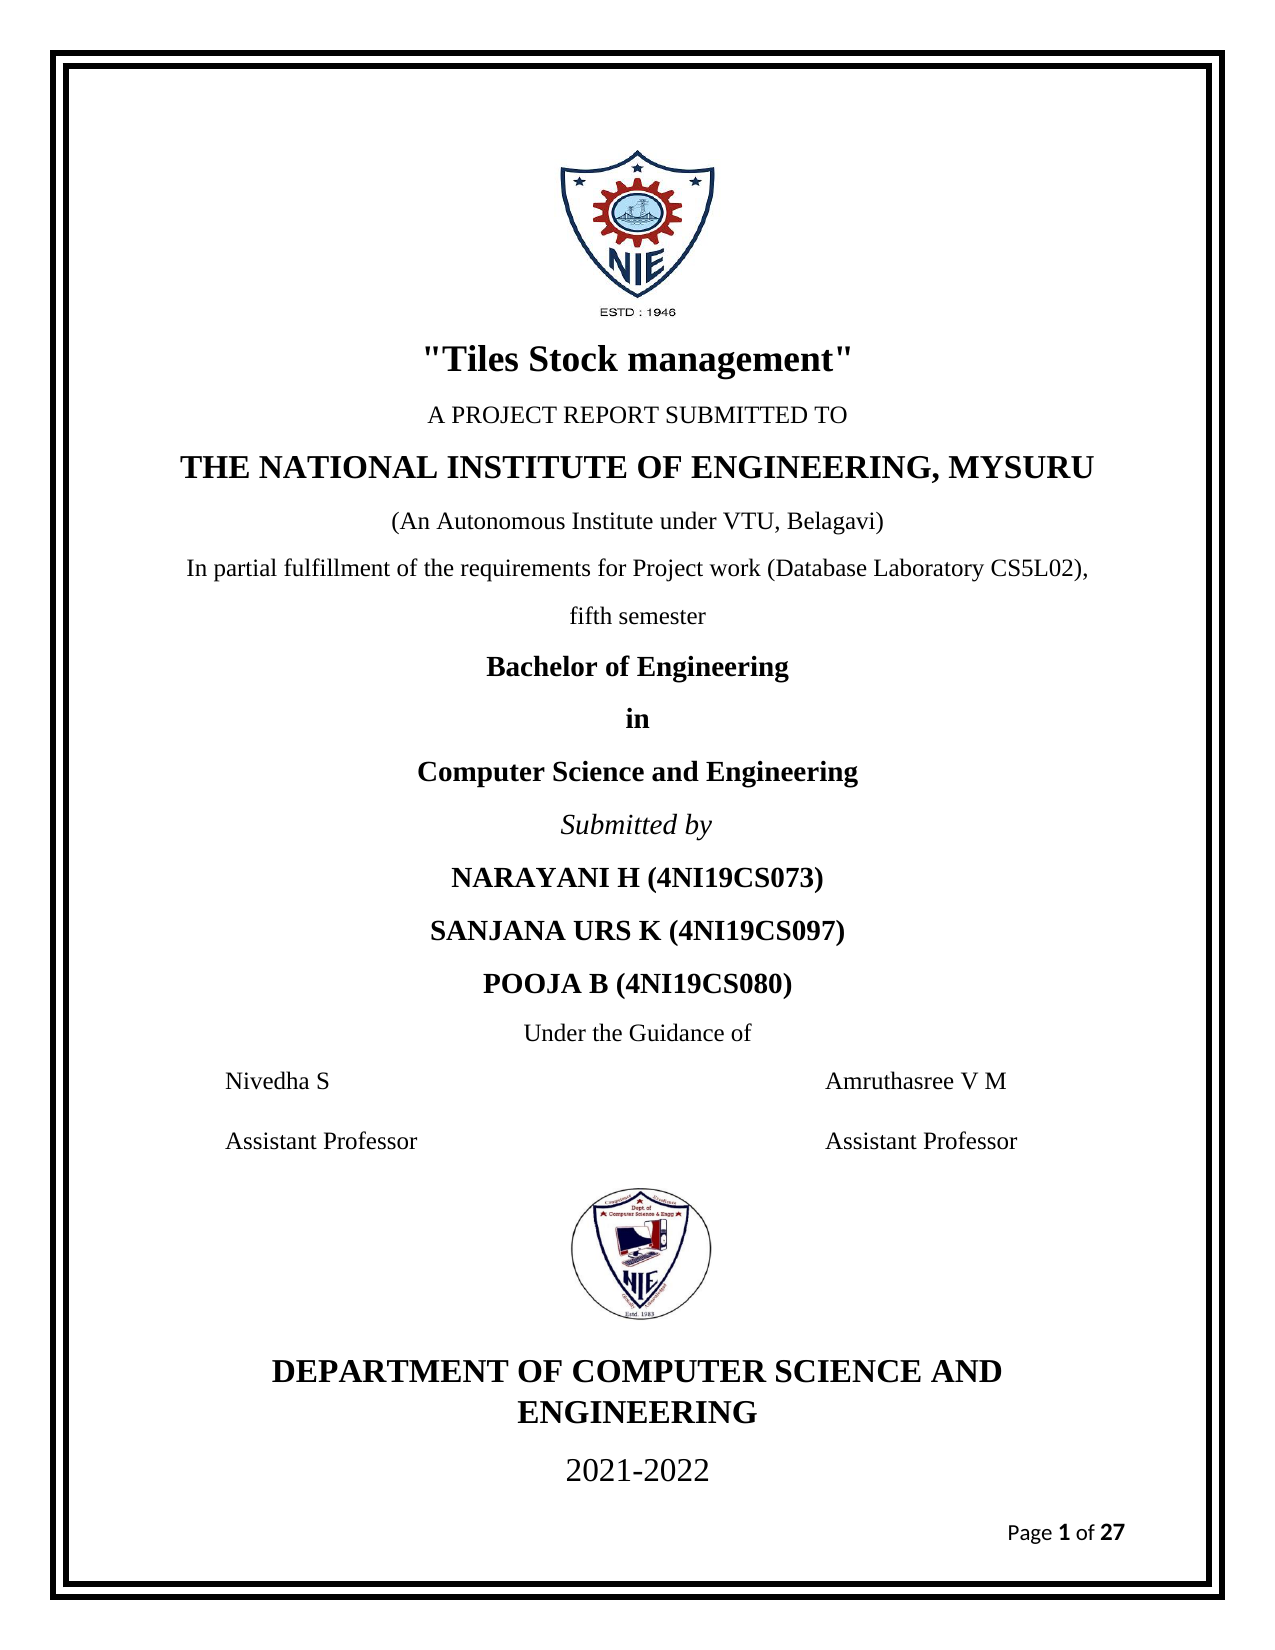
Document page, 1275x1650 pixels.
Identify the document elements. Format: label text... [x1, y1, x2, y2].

text Submitted by [150, 807, 1125, 841]
text In partial fulfillment of the requirements for Project work (Database Laboratory CS5L02), [150, 553, 1125, 582]
picture [536, 1185, 739, 1321]
text Assistant Professor Assistant Professor [150, 1126, 1125, 1155]
text fifth semester [150, 601, 1125, 630]
text (An Autonomous Institute under VTU, Belagavi) [150, 506, 1125, 534]
text A PROJECT REPORT SUBMITTED TO [150, 400, 1125, 429]
text "Tiles Stock management" [150, 337, 1125, 380]
text THE NATIONAL INSTITUTE OF ENGINEERING, MYSURU [150, 448, 1125, 486]
text Computer Science and Engineering [150, 754, 1125, 788]
text 2021-2022 [150, 1450, 1125, 1488]
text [150, 1351, 1125, 1431]
text NARAYANI H (4NI19CS073) [150, 860, 1125, 894]
text Under the Guidance of [150, 1018, 1125, 1047]
text Nivedha S Amruthasree V M [225, 1066, 1125, 1095]
text Bachelor of Engineering [150, 649, 1125, 682]
picture [554, 150, 721, 318]
text POOJA B (4NI19CS080) [150, 966, 1125, 999]
text SANJANA URS K (4NI19CS097) [150, 913, 1125, 946]
text in [150, 702, 1125, 735]
